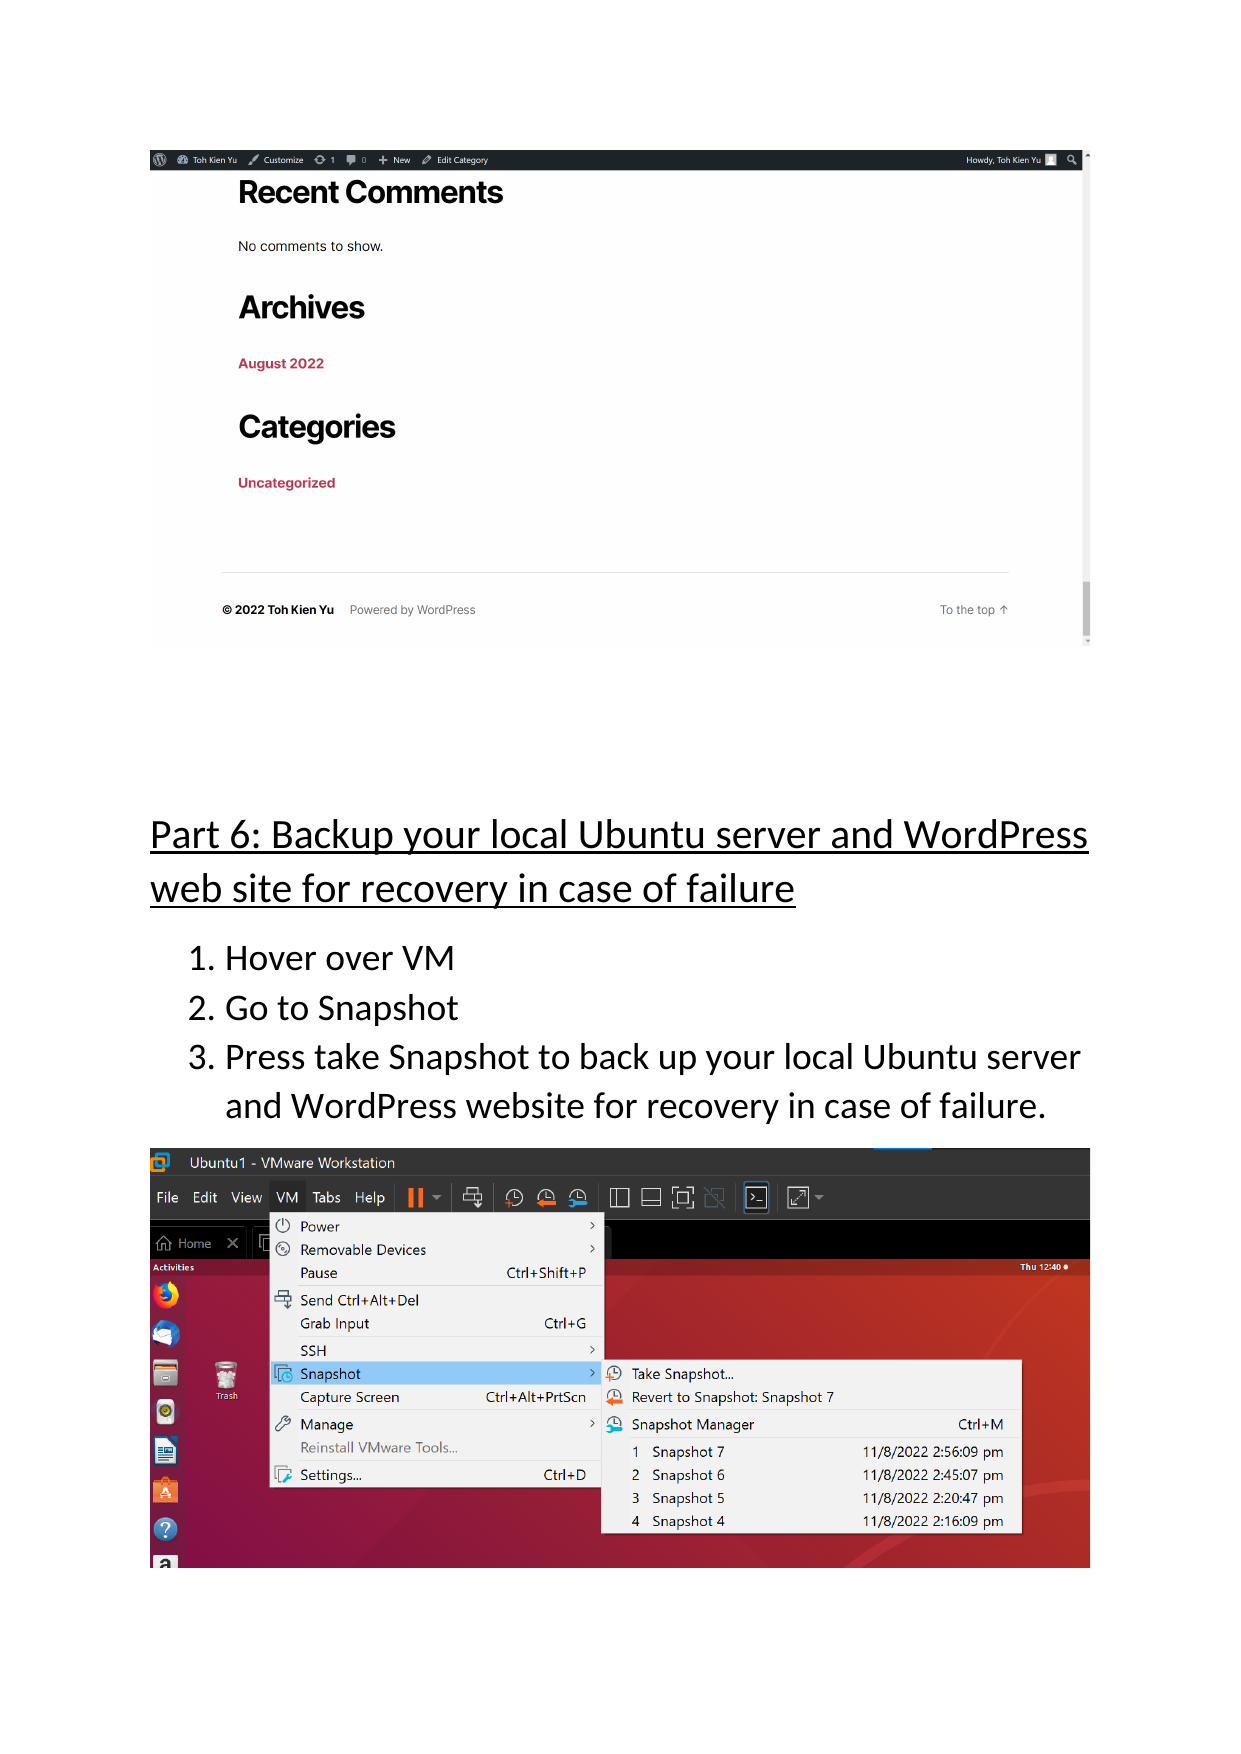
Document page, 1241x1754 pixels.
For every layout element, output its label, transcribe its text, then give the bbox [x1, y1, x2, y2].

picture [150, 1148, 1091, 1568]
list Hover over VM [187, 934, 1090, 980]
list Press take Snapshot to back up your local Ubuntu server and WordPress website for recovery in case of failure. [187, 1033, 1090, 1128]
picture [150, 150, 1091, 646]
list Go to Snapshot [187, 983, 1090, 1029]
text Part 6: Backup your local Ubuntu server and WordPress web site for recovery in case of failure [150, 808, 1090, 913]
